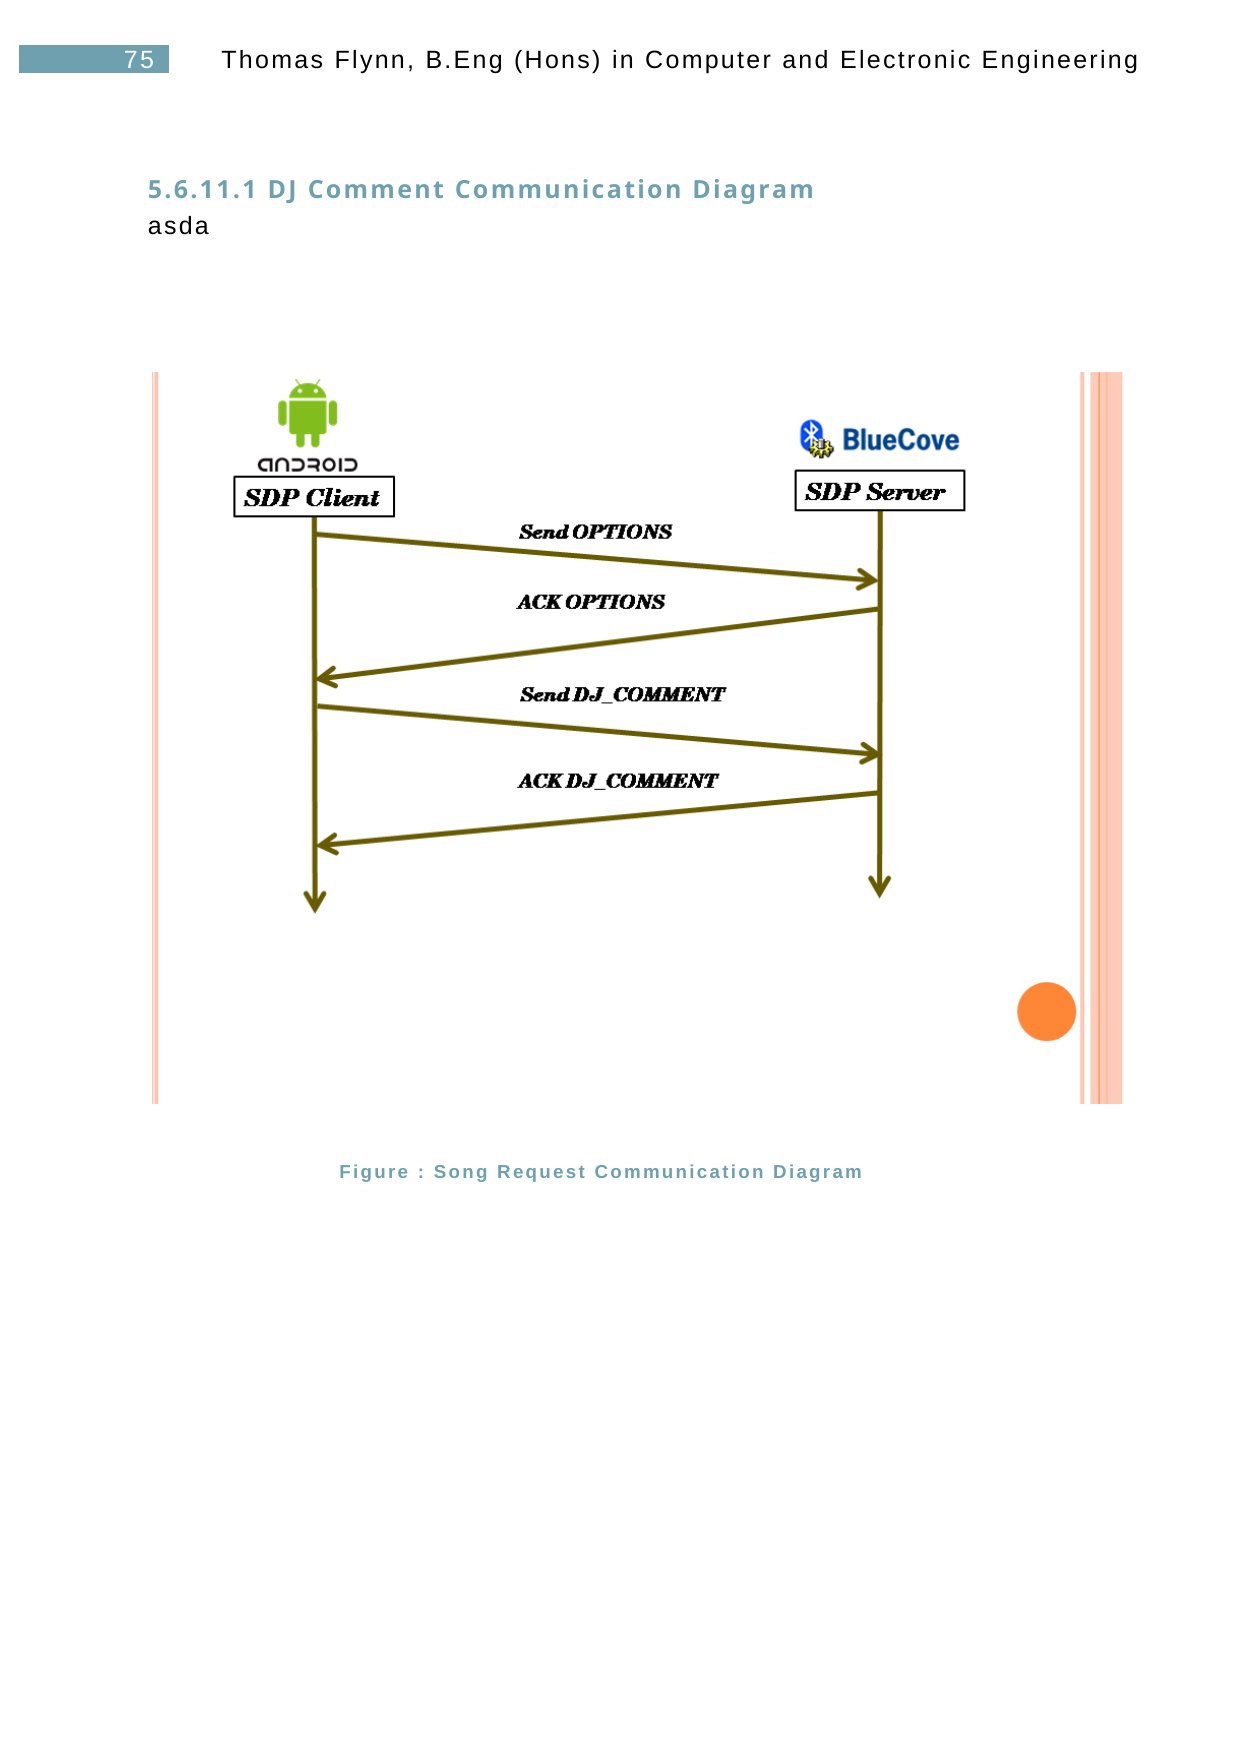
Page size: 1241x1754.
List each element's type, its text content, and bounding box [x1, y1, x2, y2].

subtitle 5.6.11.1 DJ Comment Communication Diagram [148, 172, 1122, 206]
picture [147, 372, 1123, 1104]
text asda [148, 211, 1122, 240]
